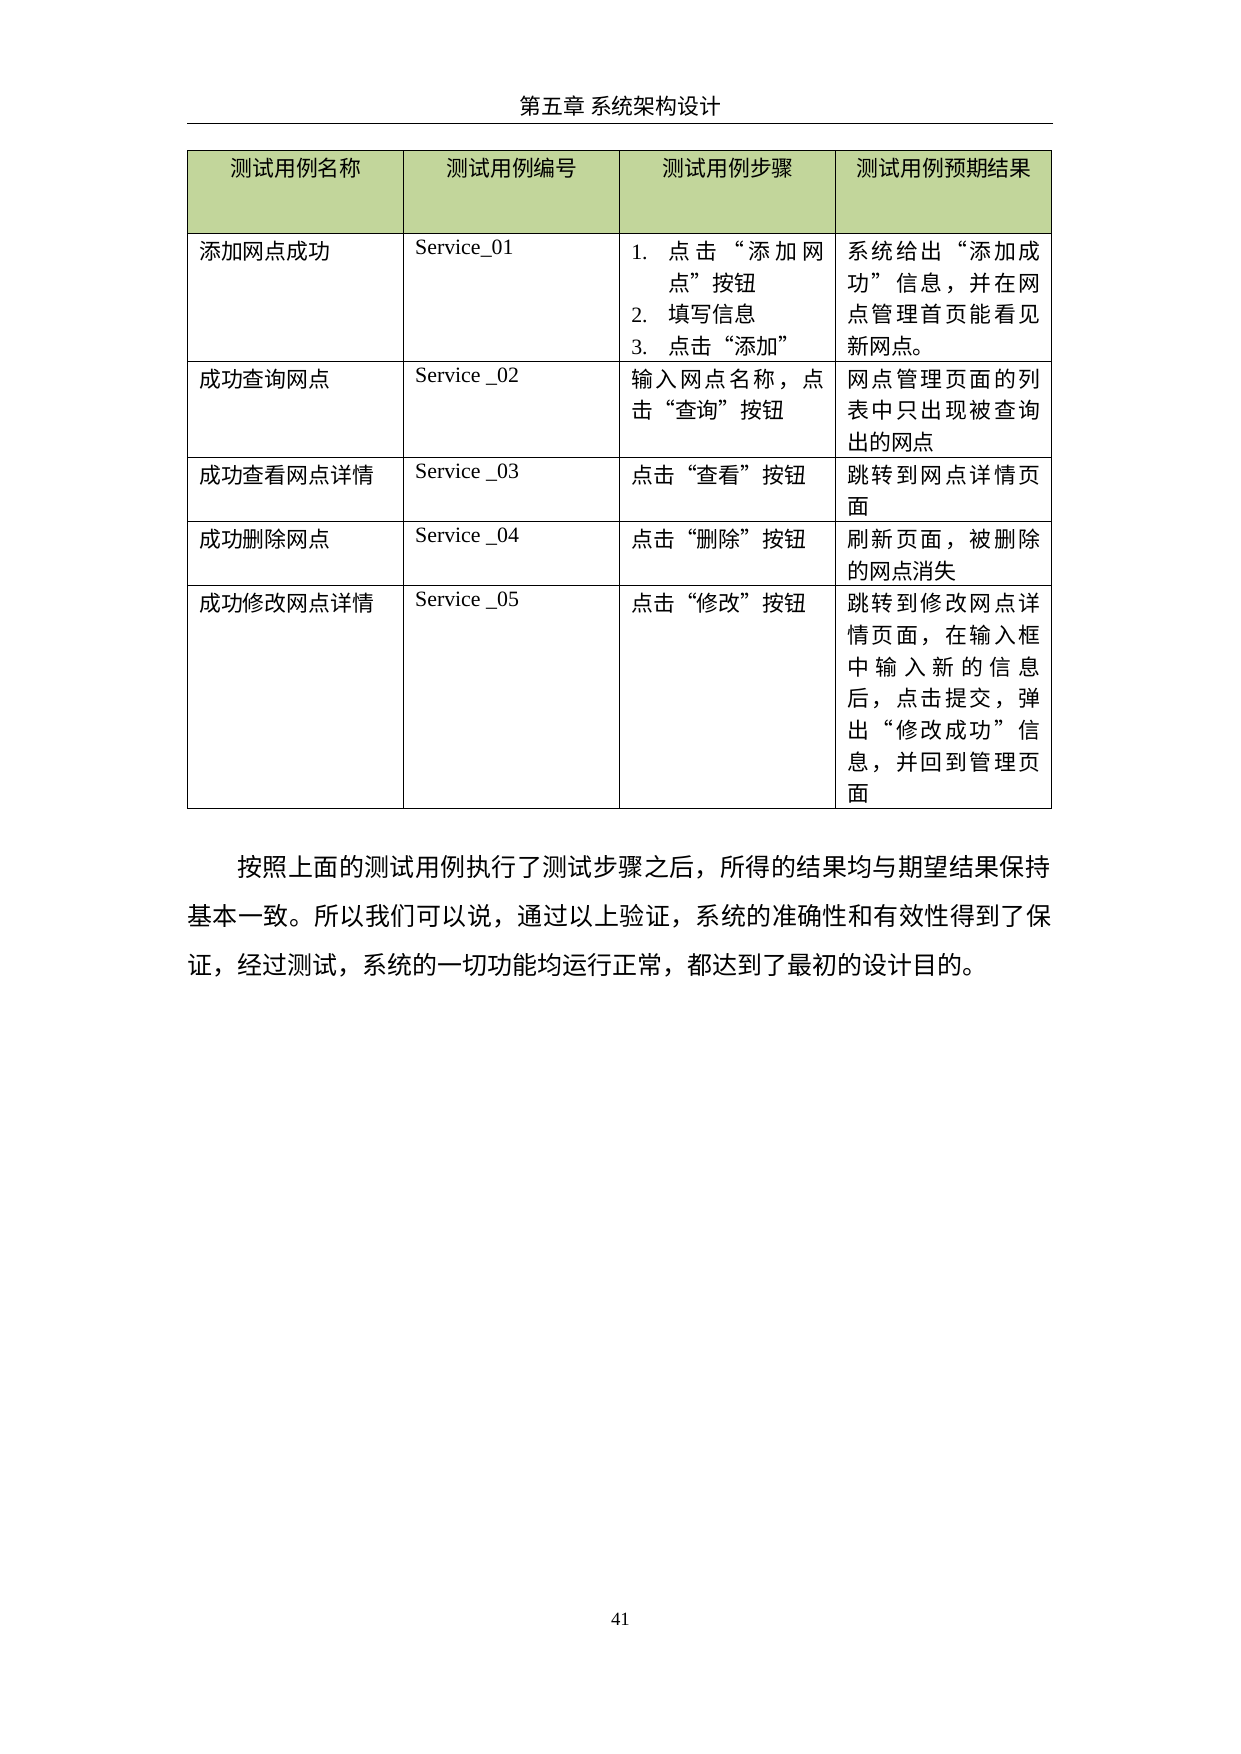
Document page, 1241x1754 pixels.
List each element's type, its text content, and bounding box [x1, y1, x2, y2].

table_cell 网点管理页面的列表中只出现被查询出的网点 [836, 362, 1051, 457]
table_cell 成功查看网点详情 [188, 458, 403, 521]
table_cell Service _05 [404, 586, 619, 808]
table_cell 输入网点名称，点击“查询”按钮 [620, 362, 835, 457]
table_cell 成功查询网点 [188, 362, 403, 457]
table_header 测试用例预期结果 [836, 151, 1051, 233]
table_header 测试用例编号 [404, 151, 619, 233]
text 按照上面的测试用例执行了测试步骤之后，所得的结果均与期望结果保持基本一致。所以我们可以说，通过以上验证，系统的准确性和有效性得到了保证，经过测试，系统的一切功能均运行正常，都达到了最初的设计目的。 [187, 848, 1053, 982]
table_cell 点击“添加网点”按钮 填写信息 点击“添加” [620, 234, 835, 361]
table_cell 刷新页面，被删除的网点消失 [836, 522, 1051, 585]
table_cell 点击“删除”按钮 [620, 522, 835, 585]
table_cell 点击“查看”按钮 [620, 458, 835, 521]
table_cell 系统给出“添加成功”信息，并在网点管理首页能看见新网点。 [836, 234, 1051, 361]
table_cell 成功修改网点详情 [188, 586, 403, 808]
table_cell 点击“修改”按钮 [620, 586, 835, 808]
table_header 测试用例名称 [188, 151, 403, 233]
table_cell Service _04 [404, 522, 619, 585]
table_cell Service_01 [404, 234, 619, 361]
table_cell Service _03 [404, 458, 619, 521]
table_cell 成功删除网点 [188, 522, 403, 585]
table_cell 跳转到修改网点详情页面，在输入框中输入新的信息后，点击提交，弹出“修改成功”信息，并回到管理页面 [836, 586, 1051, 808]
table_cell 跳转到网点详情页面 [836, 458, 1051, 521]
table_cell 添加网点成功 [188, 234, 403, 361]
table_header 测试用例步骤 [620, 151, 835, 233]
table_cell Service _02 [404, 362, 619, 457]
